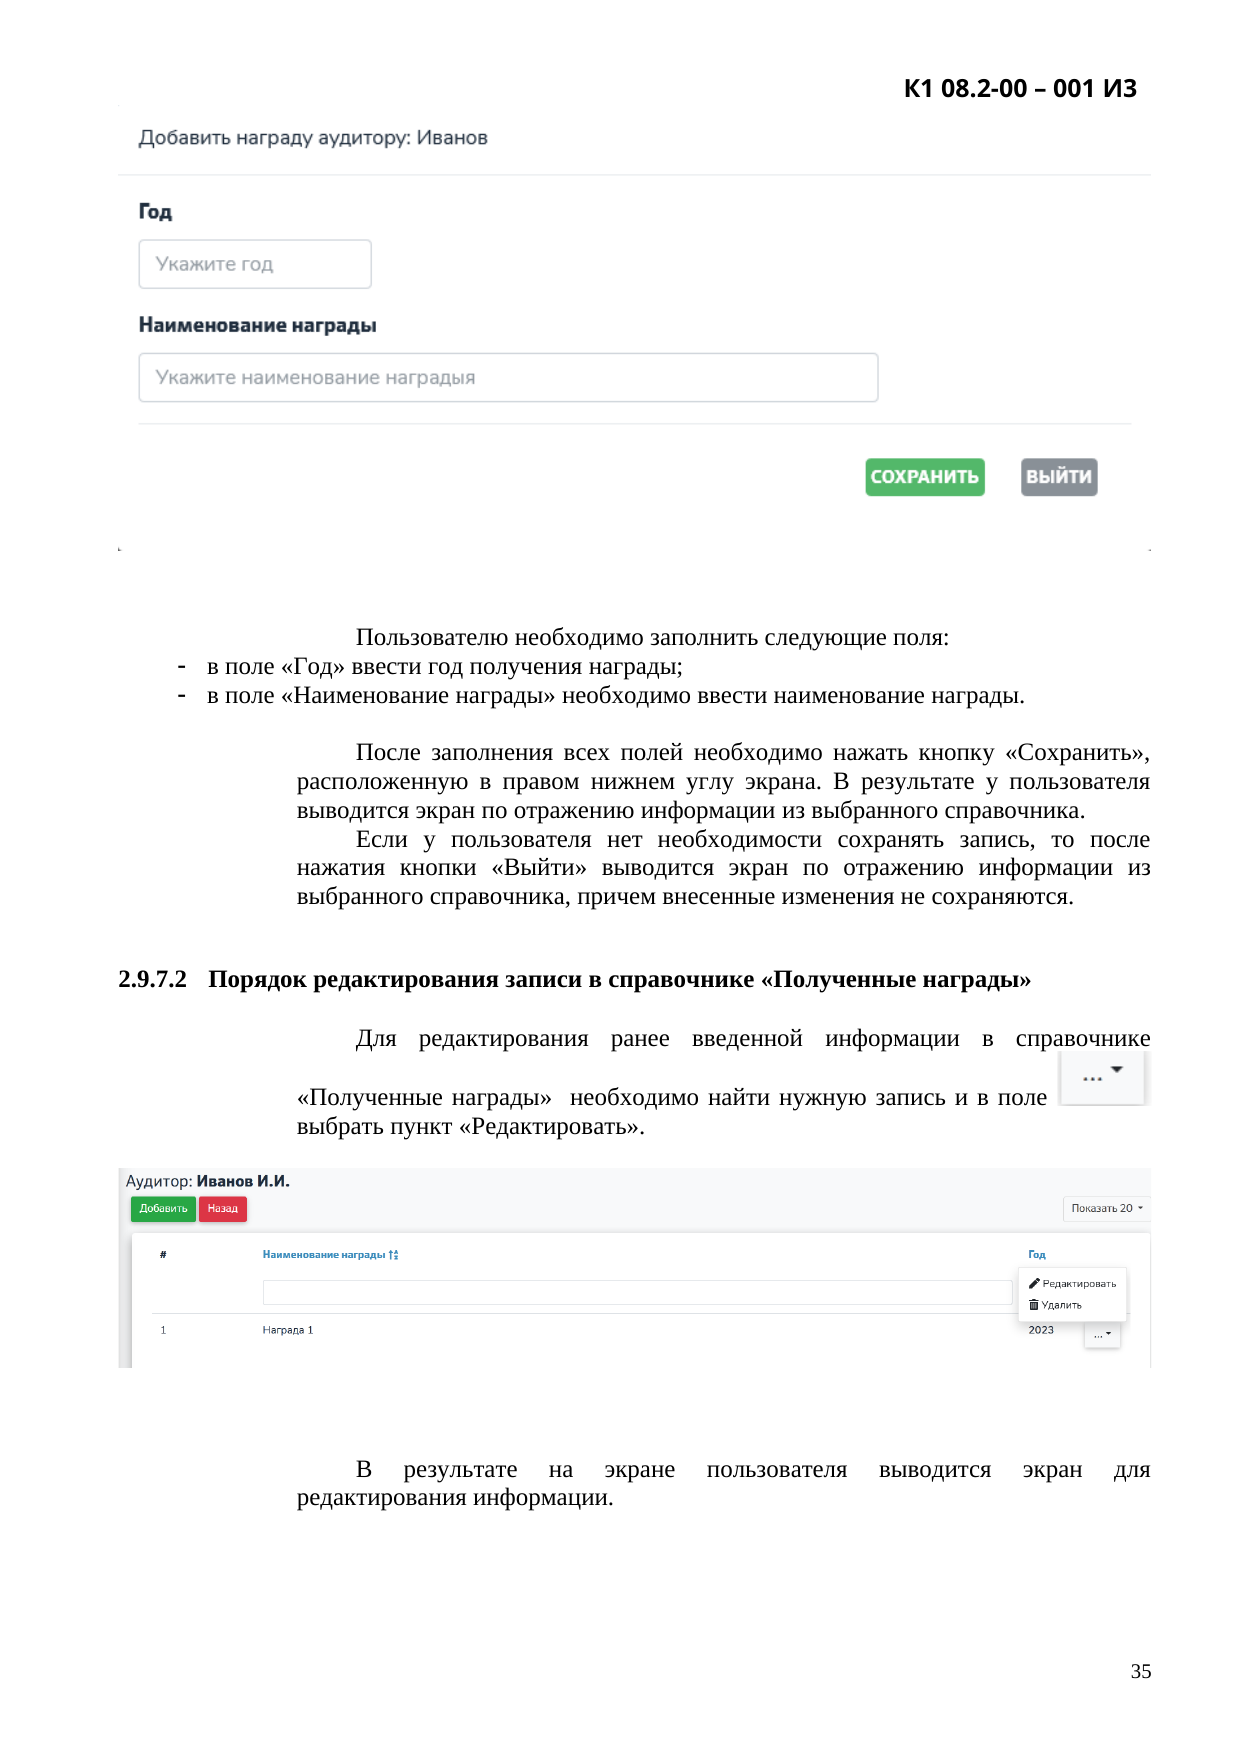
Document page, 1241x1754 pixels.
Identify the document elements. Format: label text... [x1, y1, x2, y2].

picture [118, 1168, 1152, 1368]
subtitle Порядок редактирования записи в справочнике «Полученные награды» [118, 964, 1152, 992]
picture [1057, 1051, 1152, 1106]
text Пользователю необходимо заполнить следующие поля: [297, 622, 1152, 651]
list в поле «Год» ввести год получения награды; [118, 651, 1152, 680]
text В результате на экране пользователя выводится экран для редактирования информации. [297, 1454, 1152, 1511]
list в поле «Наименование награды» необходимо ввести наименование награды. [118, 680, 1152, 709]
text Для редактирования ранее введенной информации в справочнике «Полученные награды» необходимо найти нужную запись и в поле выбрать пункт «Редактировать». [297, 1023, 1152, 1139]
text После заполнения всех полей необходимо нажать кнопку «Сохранить», расположенную в правом нижнем углу экрана. В результате у пользователя выводится экран по отражению информации из выбранного справочника. [297, 737, 1152, 824]
picture [118, 105, 1151, 551]
text Если у пользователя нет необходимости сохранять запись, то после нажатия кнопки «Выйти» выводится экран по отражению информации из выбранного справочника, причем внесенные изменения не сохраняются. [297, 824, 1152, 910]
